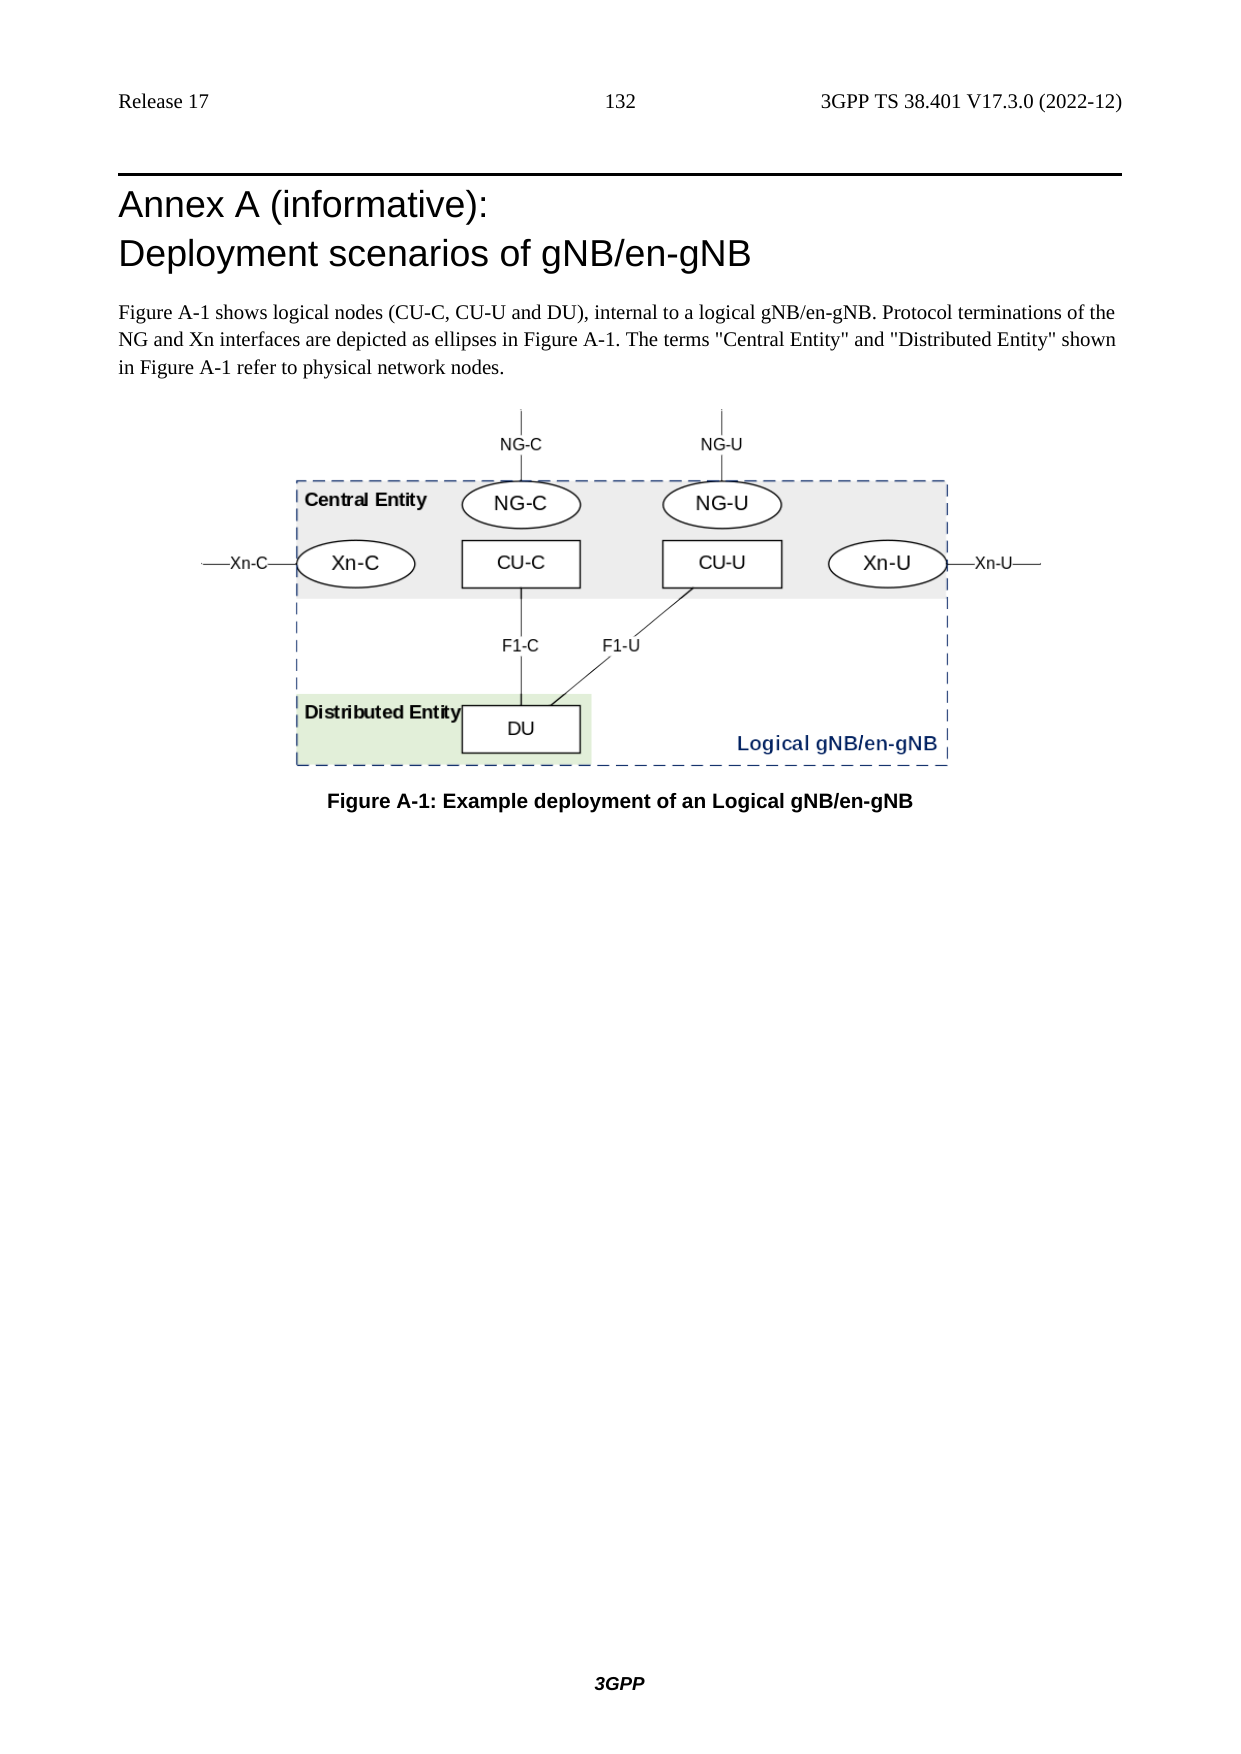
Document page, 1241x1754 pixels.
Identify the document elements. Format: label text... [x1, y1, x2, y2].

subtitle Annex A (informative): Deployment scenarios of gNB/en-gNB [118, 176, 1122, 274]
text Figure A-1 shows logical nodes (CU-C, CU-U and DU), internal to a logical gNB/en-gNB. Protocol terminations of the NG and Xn interfaces are depicted as ellipses in Figure A-1. The terms "Central Entity" and "Distributed Entity" shown in Figure A-1 refer to physical network nodes. [118, 300, 1122, 379]
text Figure A-1: Example deployment of an Logical gNB/en-gNB [118, 789, 1122, 813]
